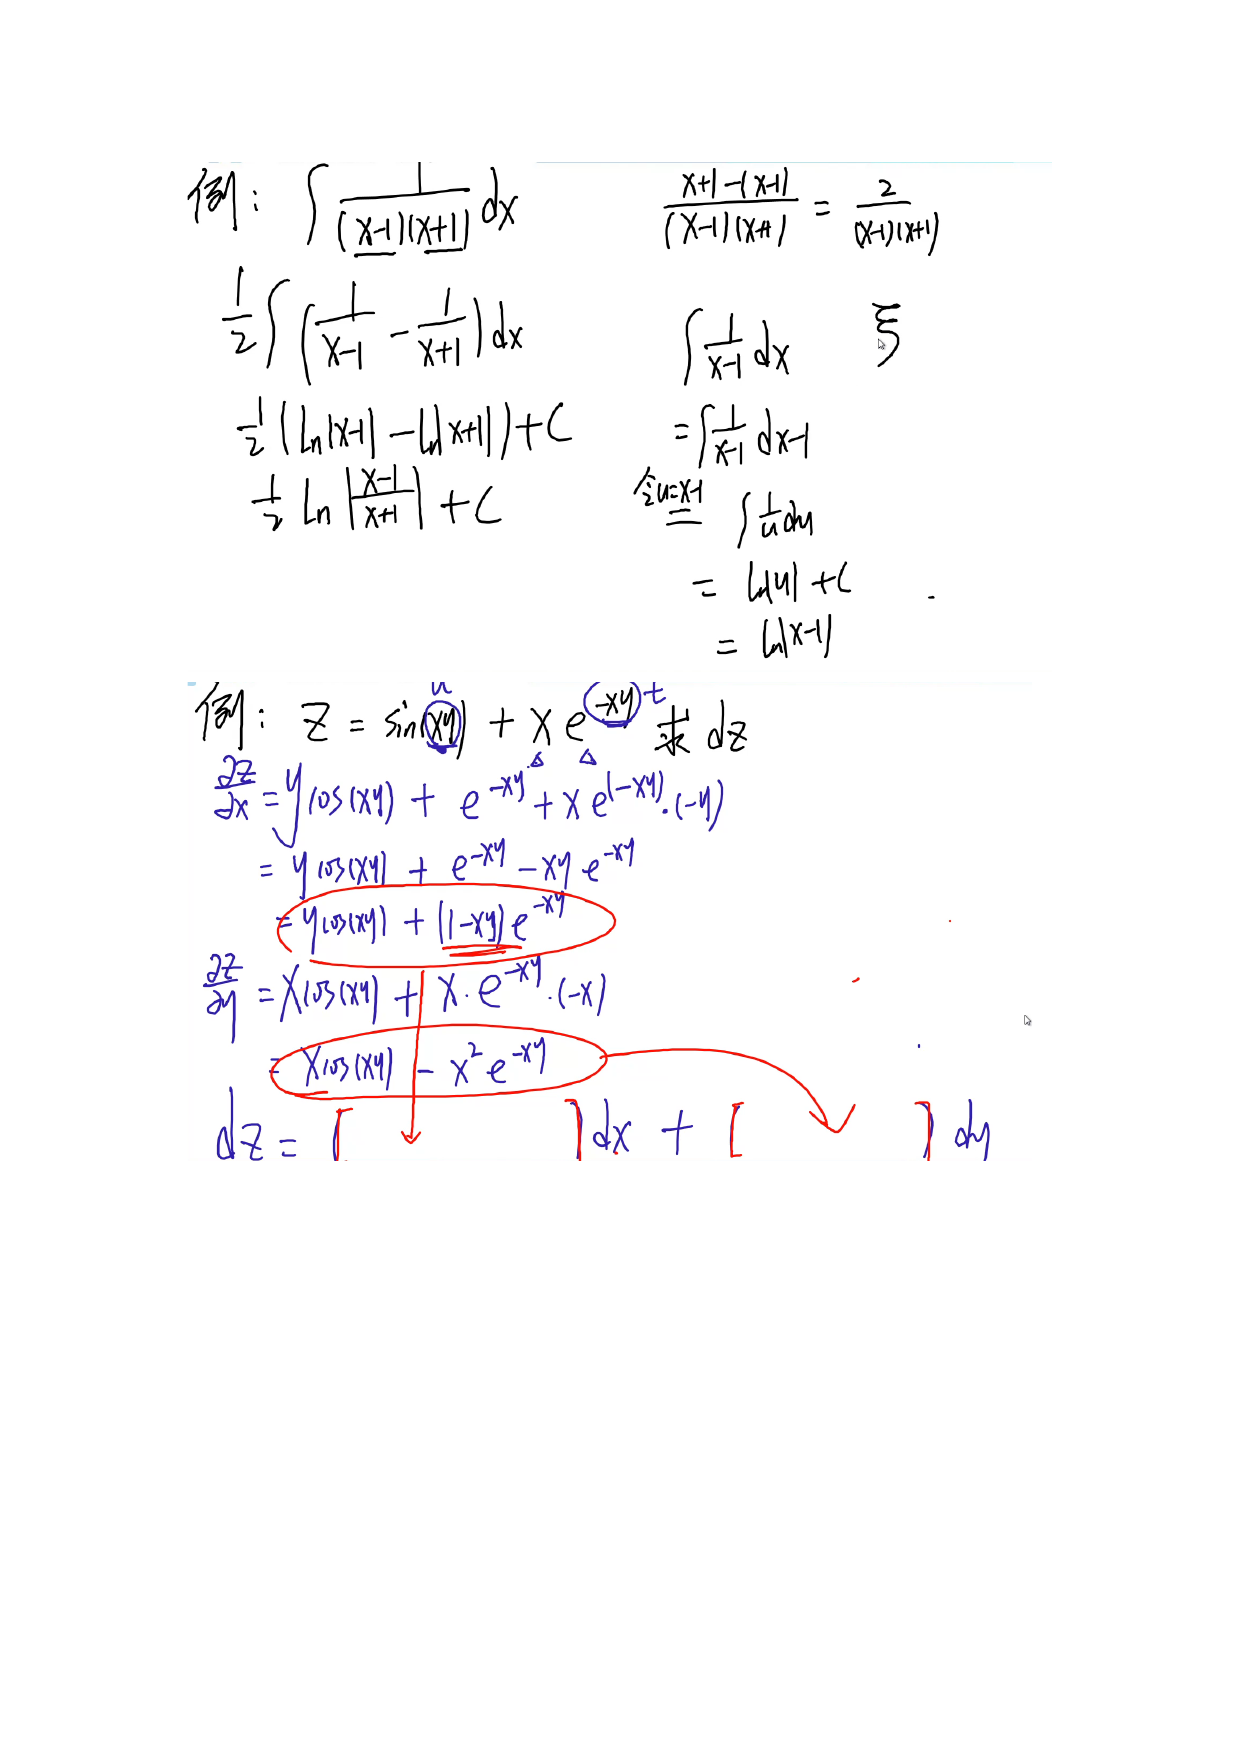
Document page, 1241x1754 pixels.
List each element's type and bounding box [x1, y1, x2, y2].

picture [187, 682, 1033, 1161]
picture [187, 162, 1052, 672]
